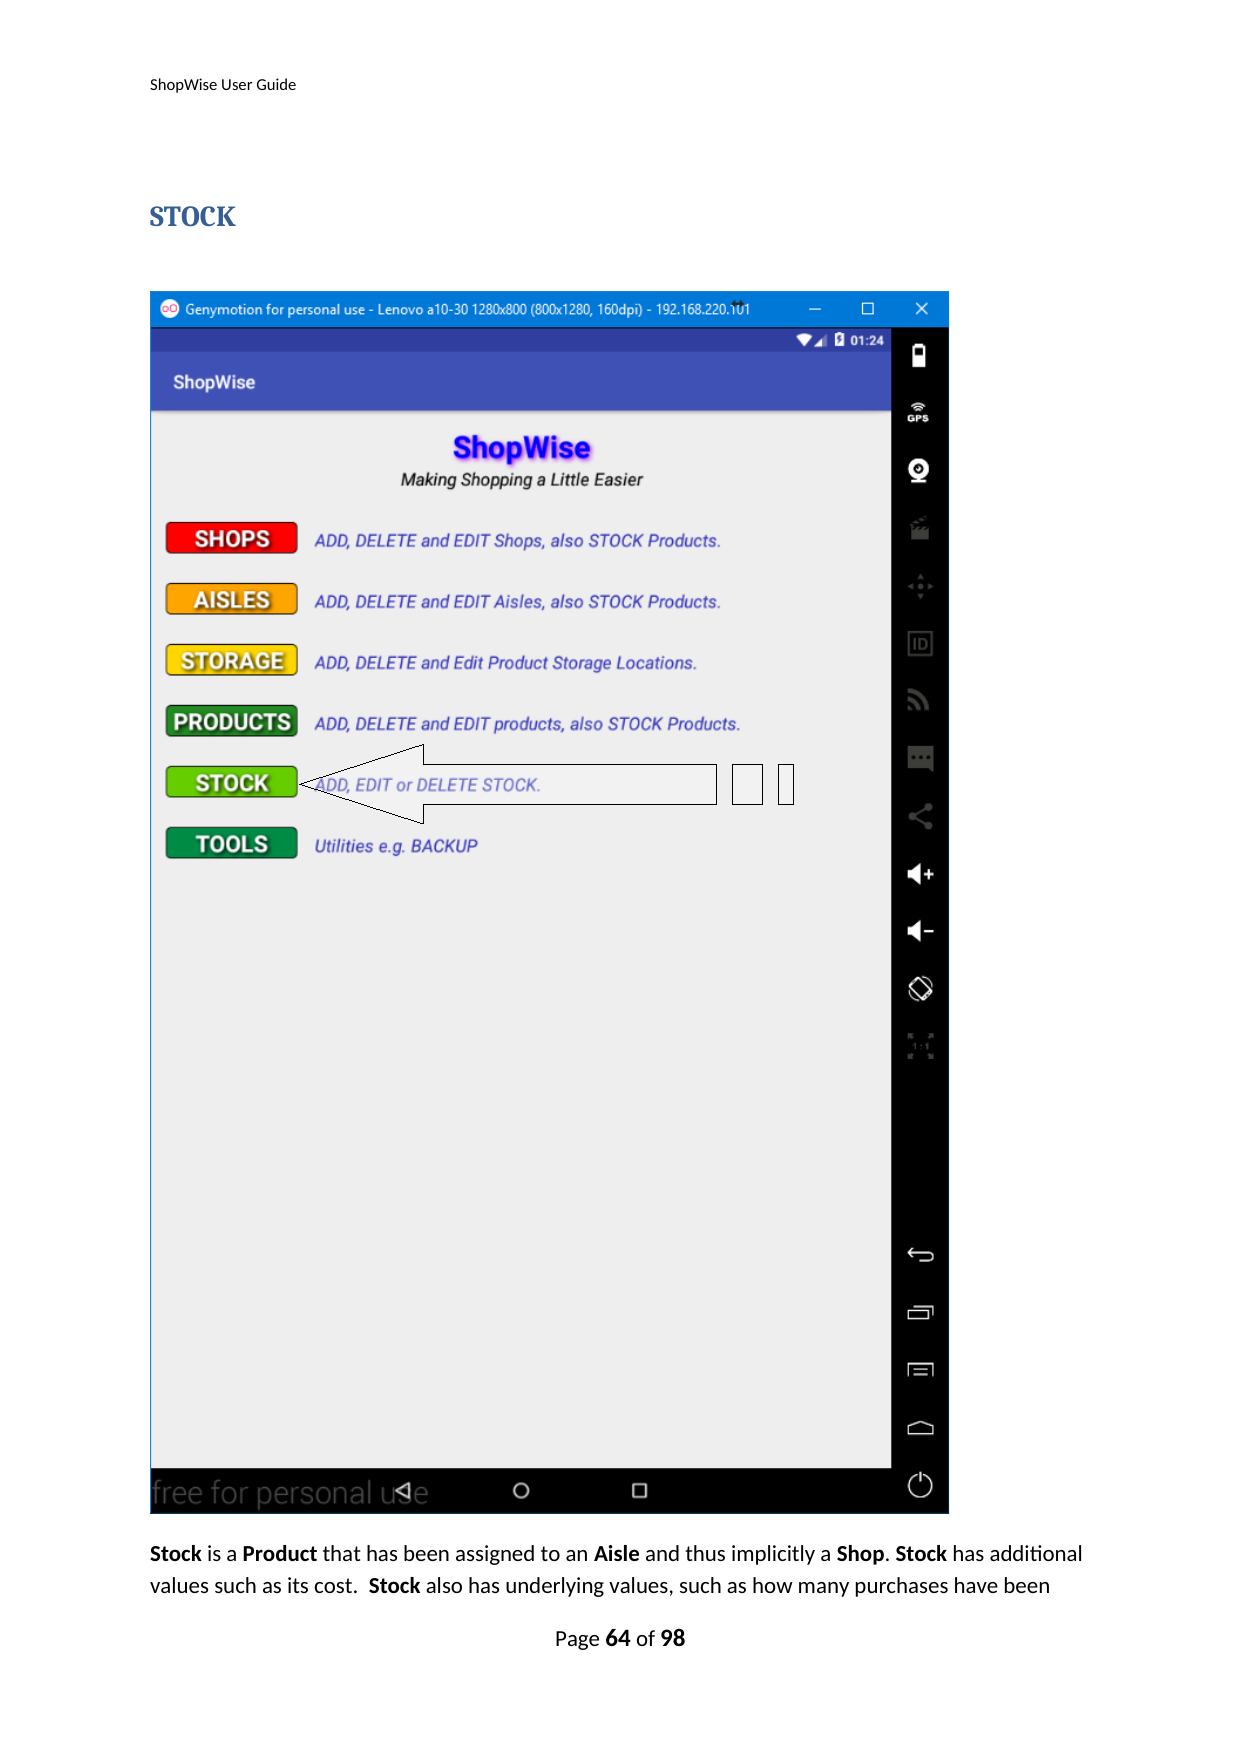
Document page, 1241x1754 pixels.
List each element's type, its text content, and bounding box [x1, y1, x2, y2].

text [150, 1539, 1090, 1599]
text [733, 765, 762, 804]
subtitle STOCK [150, 200, 1090, 234]
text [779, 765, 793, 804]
picture [150, 291, 950, 1514]
text The DONE button appears on all displays with the exception of the Main Display. Clicking the DONE button will return to the previous Display, without performing any actions e.g. if changes are made but not saved and DONE is clicked then the changes will not be made. [302, 744, 716, 823]
